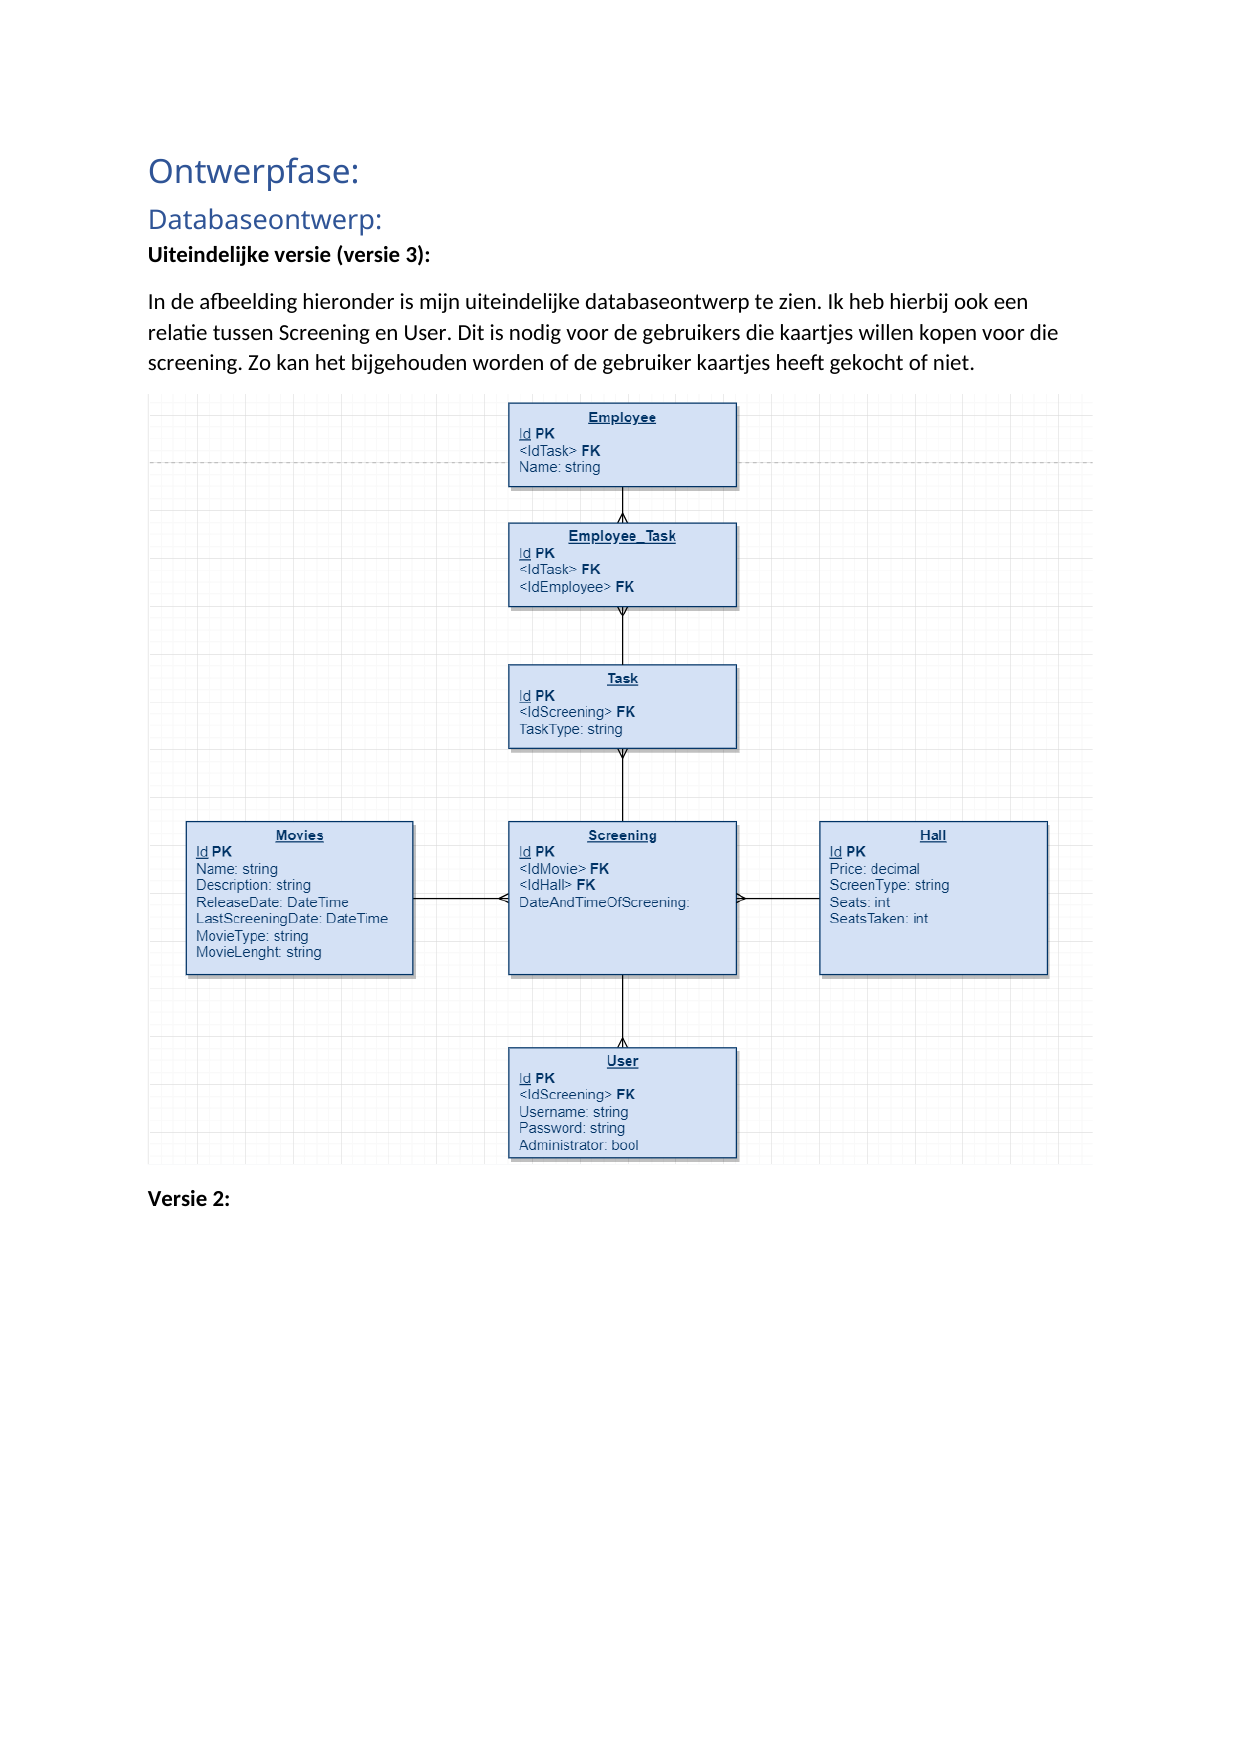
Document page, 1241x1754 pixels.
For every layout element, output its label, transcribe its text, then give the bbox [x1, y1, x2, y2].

subtitle Databaseontwerp: [148, 201, 1093, 238]
picture [147, 394, 1093, 1165]
subtitle Ontwerpfase: [148, 148, 1093, 193]
text Versie 2: [148, 1184, 1093, 1212]
text In de afbeelding hieronder is mijn uiteindelijke databaseontwerp te zien. Ik heb hierbij ook een relatie tussen Screening en User. Dit is nodig voor de gebruikers die kaartjes willen kopen voor die screening. Zo kan het bijgehouden worden of de gebruiker kaartjes heeft gekocht of niet. [148, 287, 1093, 376]
text Uiteindelijke versie (versie 3): [148, 241, 1093, 268]
